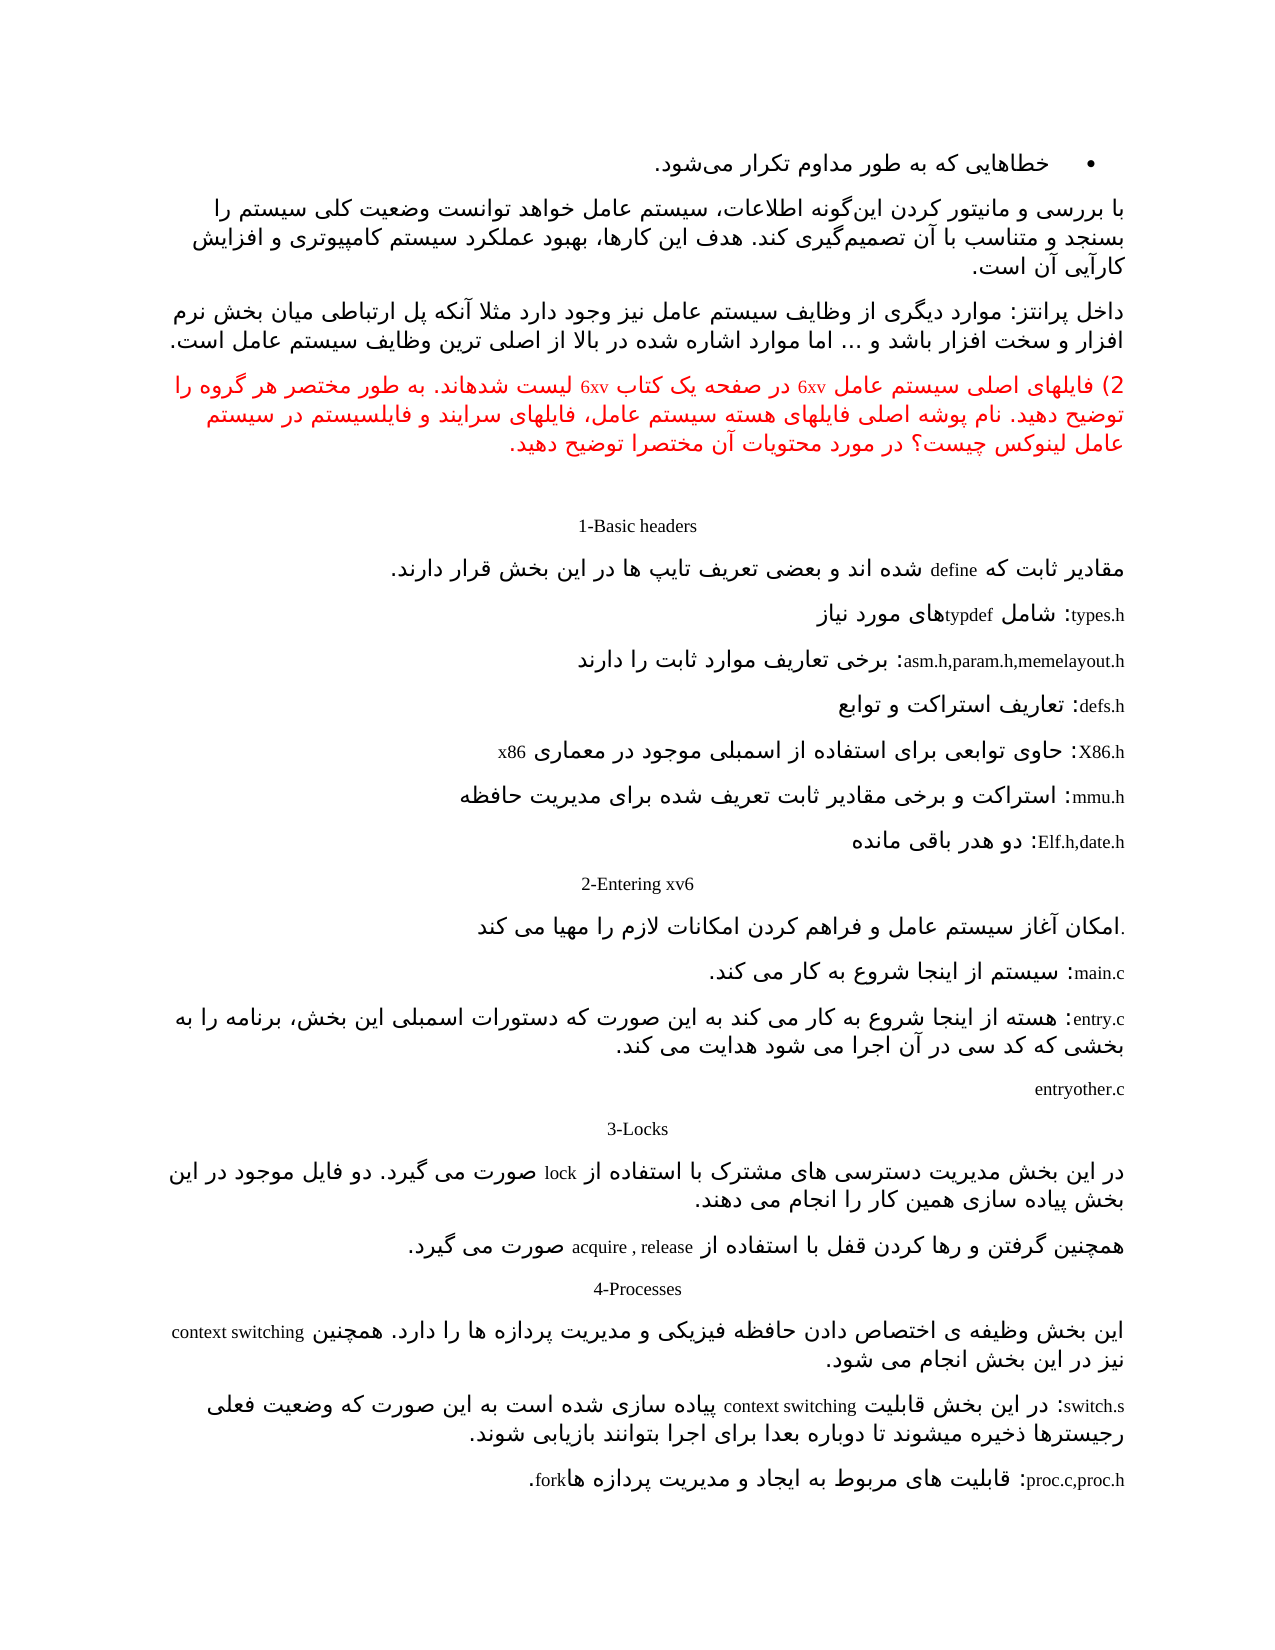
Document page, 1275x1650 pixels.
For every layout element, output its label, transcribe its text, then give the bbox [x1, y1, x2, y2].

text entryother.c [150, 1078, 1125, 1099]
text 1-Basic headers [150, 515, 1125, 537]
text types.h: شامل typdefهای مورد نیاز [150, 601, 1125, 627]
text entry.c: هسته از اینجا شروع به کار می کند به این صورت که دستورات اسمبلی این بخش، برنامه را به بخشی که کد سی در آن اجرا می شود هدایت می کند. [150, 1004, 1125, 1059]
text Elf.h,date.h: دو هدر باقی مانده [150, 828, 1125, 854]
text defs.h: تعاریف استراکت و توابع [150, 691, 1125, 718]
text main.c: سیستم از اینجا شروع به کار می کند. [150, 958, 1125, 985]
text در این بخش مدیریت دسترسی های مشترک با استفاده از lock صورت می گیرد. دو فایل موجود در این بخش پیاده سازی همین کار را انجام می دهند. [150, 1158, 1125, 1213]
text mmu.h: استراکت و برخی مقادیر ثابت تعریف شده برای مدیریت حافظه [150, 782, 1125, 809]
text داخل پرانتز: موارد دیگری از وظایف سیستم عامل نیز وجود دارد مثلا آنکه پل ارتباطی میان بخش نرم افزار و سخت افزار باشد و ... اما موارد اشاره شده در بالا از اصلی ترین وظایف سیستم عامل است. [150, 298, 1125, 354]
text این بخش وظیفه ی اختصاص دادن حافظه فیزیکی و مدیریت پردازه ها را دارد. همچنین context switching نیز در این بخش انجام می شود. [150, 1317, 1125, 1373]
text proc.c,proc.h: قابلیت های مربوط به ایجاد و مدیریت پردازه هاfork. [150, 1466, 1125, 1492]
text switch.s: در این بخش قابلیت context switching پیاده سازی شده است به این صورت که وضعیت فعلی رجیسترها ذخیره میشوند تا دوباره بعدا برای اجرا بتوانند بازیابی شوند. [150, 1391, 1125, 1447]
text asm.h,param.h,memelayout.h: برخی تعاریف موارد ثابت را دارند [150, 646, 1125, 673]
text امکان آغاز سیستم عامل و فراهم کردن امکانات لازم را مهیا می کند. [150, 913, 1125, 940]
text 2-Entering xv6 [150, 873, 1125, 895]
text 4-Processes [150, 1277, 1125, 1299]
text 2) فایلهای اصلی سیستم عامل 6xv در صفحه یک کتاب 6xv لیست شدهاند. به طور مختصر هر گروه را توضیح دهید. نام پوشه اصلی فایلهای هسته سیستم عامل، فایلهای سرایند و فایلسیستم در سیستم عامل لینوکس چیست؟ در مورد محتویات آن مختصرا توضیح دهید. [150, 372, 1125, 457]
text مقادیر ثابت که define شده اند و بعضی تعریف تایپ ها در این بخش قرار دارند. [150, 555, 1125, 582]
text همچنین گرفتن و رها کردن قفل با استفاده از acquire , release صورت می گیرد. [150, 1232, 1125, 1259]
text با بررسی و مانیتور کردن این‌گونه اطلاعات، سیستم عامل خواهد توانست وضعیت کلی سیستم را بسنجد و متناسب با آن تصمیم‌گیری کند. هدف این کارها، بهبود عملکرد سیستم کامپیوتری و افزایش کارآیی آن است. [150, 195, 1125, 279]
text 3-Locks [150, 1118, 1125, 1139]
list خطاهایی که به طور مداوم تکرار می‌شود. [150, 150, 1087, 177]
text X86.h: حاوی توابعی برای استفاده از اسمبلی موجود در معماری x86 [150, 737, 1125, 763]
